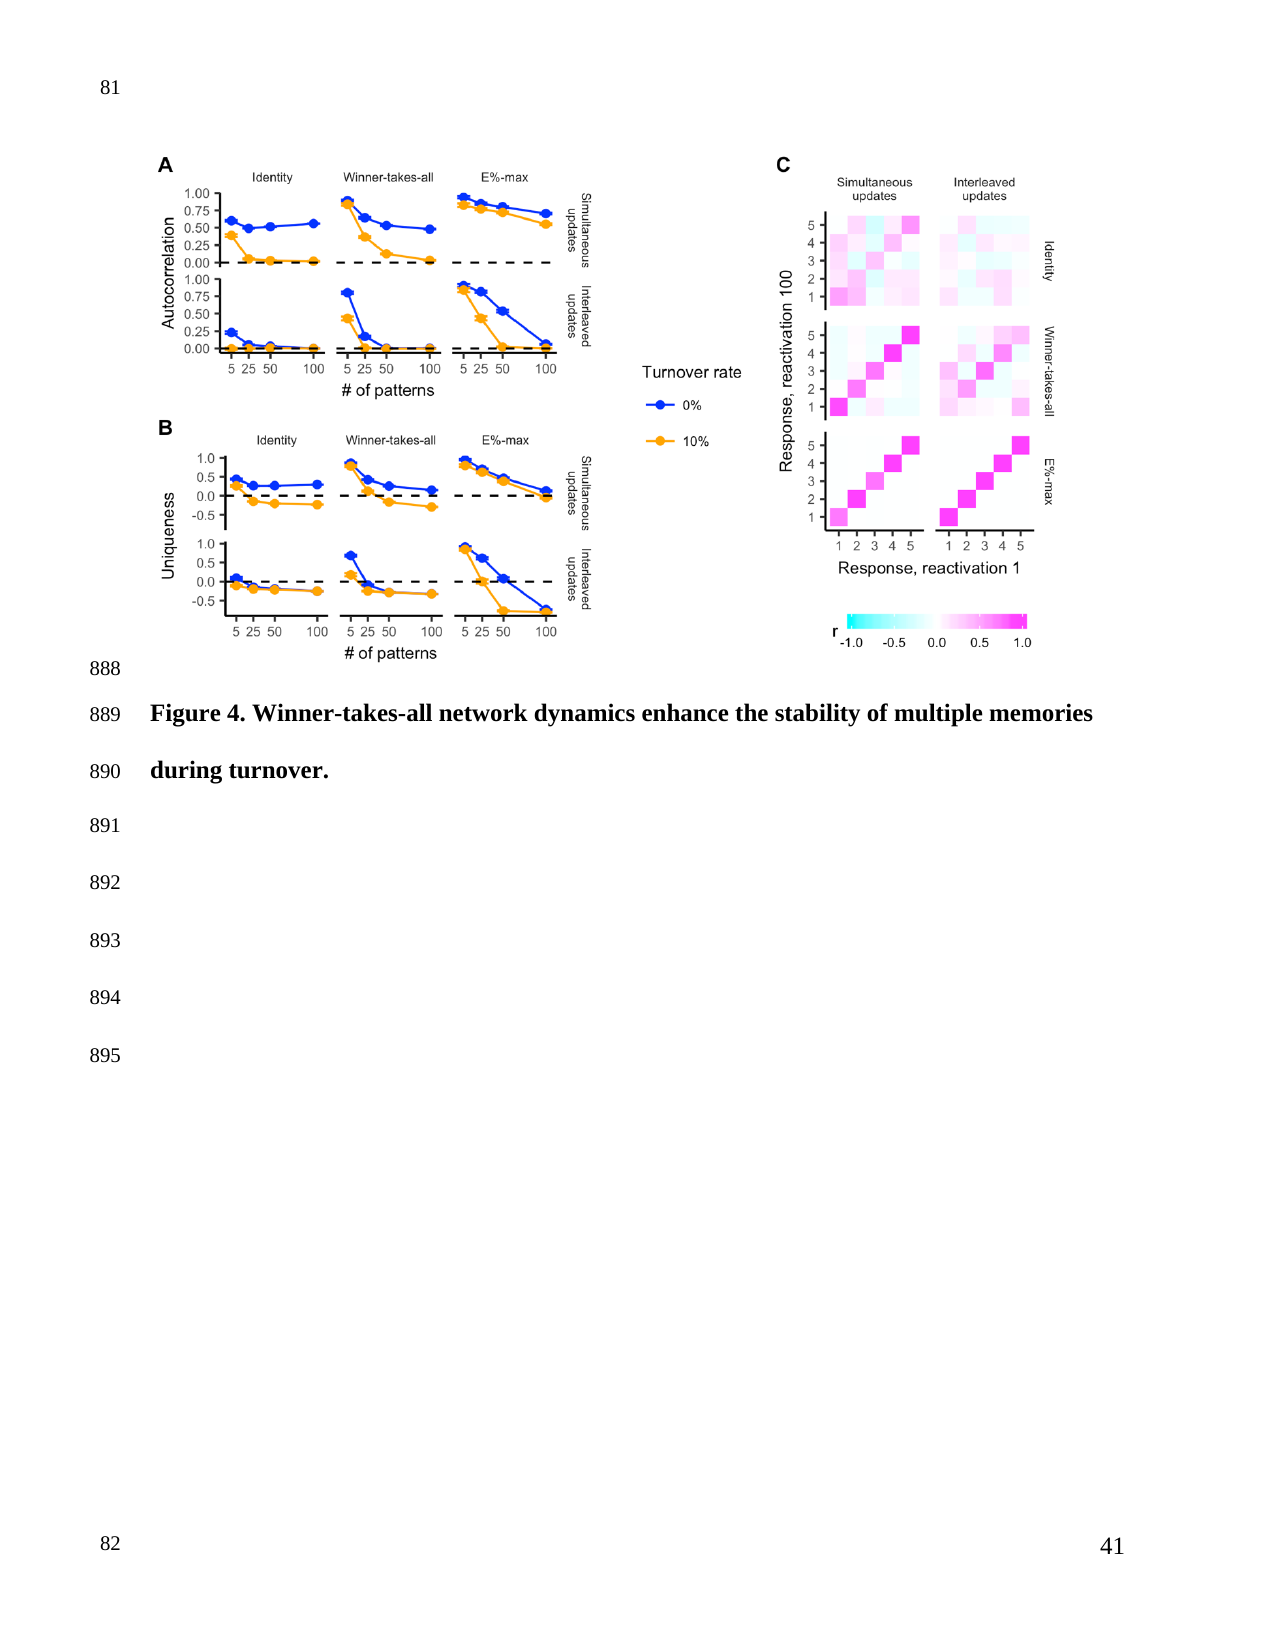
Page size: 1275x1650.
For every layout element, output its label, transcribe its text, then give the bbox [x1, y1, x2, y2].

text Figure 4. Winner-takes-all network dynamics enhance the stability of multiple memories during turnover. [150, 698, 1125, 784]
picture [150, 150, 1077, 675]
